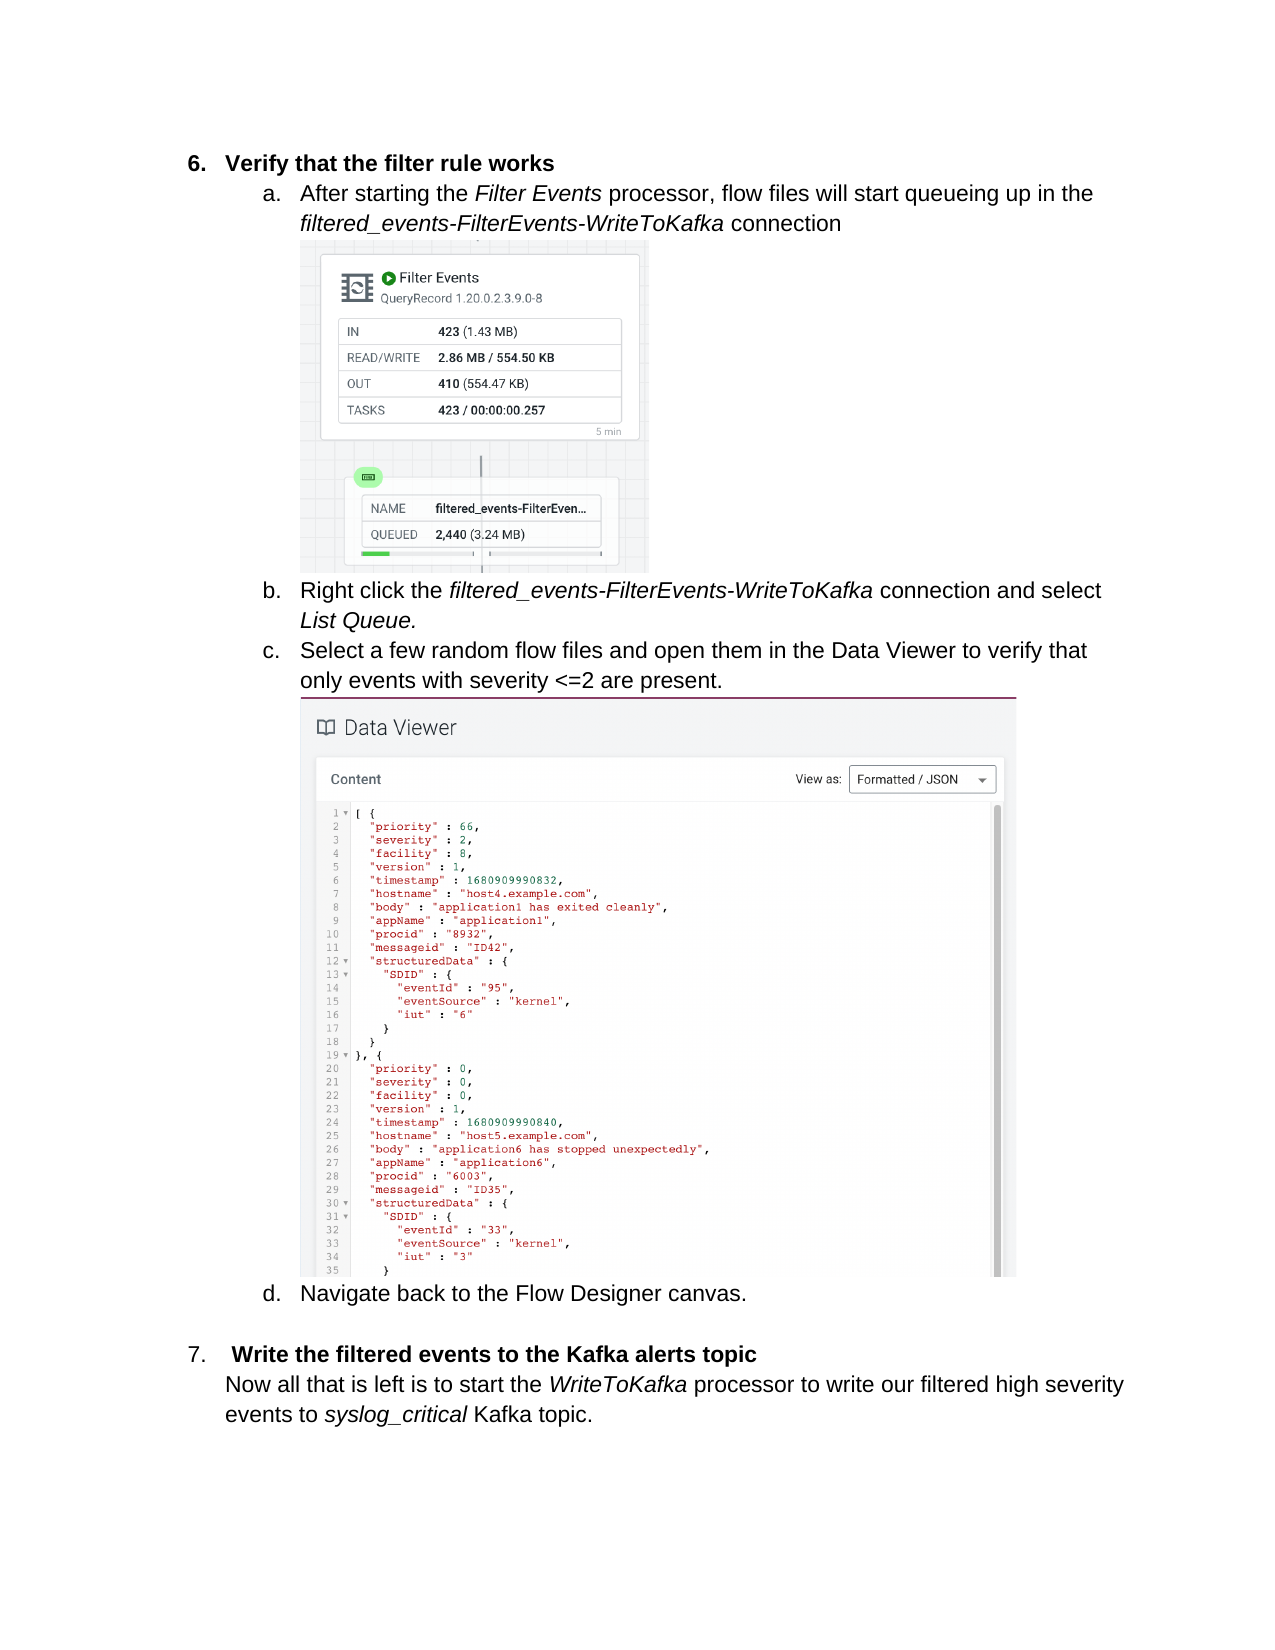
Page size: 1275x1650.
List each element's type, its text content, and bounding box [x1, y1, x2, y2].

picture [300, 697, 1017, 1277]
picture [300, 240, 650, 573]
list Write the filtered events to the Kafka alerts topic Now all that is left is to start the WriteToKafka processor to write our filtered high severity events to syslog_critical Kafka topic. [187, 1341, 1125, 1458]
list Verify that the filter rule works [187, 150, 1125, 176]
list Navigate back to the Flow Designer canvas. [262, 1280, 1125, 1337]
list Right click the filtered_events-FilterEvents-WriteToKafka connection and select List Queue. [262, 577, 1125, 633]
